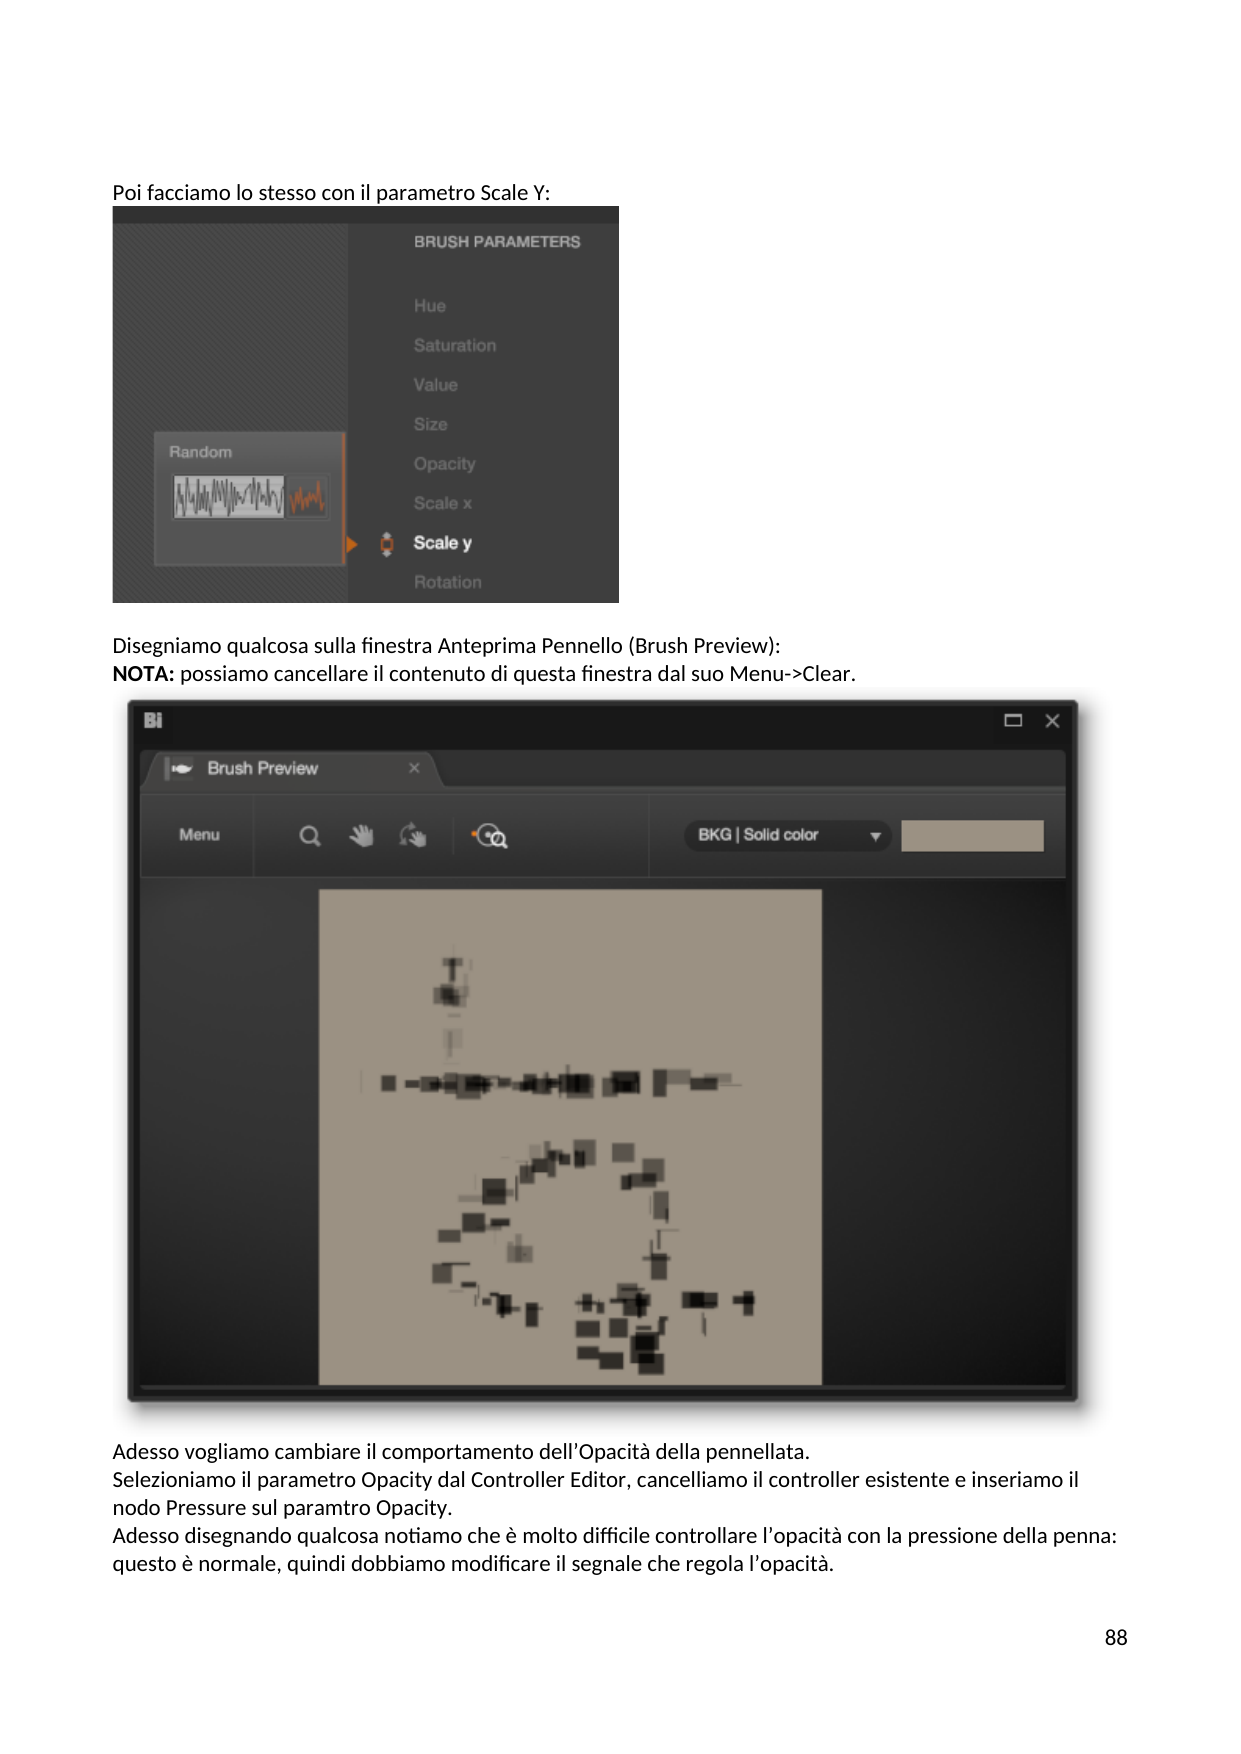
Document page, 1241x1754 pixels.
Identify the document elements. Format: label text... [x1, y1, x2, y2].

text Poi facciamo lo stesso con il parametro Scale Y: [112, 178, 1128, 206]
text Disegniamo qualcosa sulla finestra Anteprima Pennello (Brush Preview): [112, 631, 1128, 659]
picture [112, 687, 1113, 1437]
text NOTA: possiamo cancellare il contenuto di questa finestra dal suo Menu->Clear. [112, 659, 1128, 687]
text Adesso disegnando qualcosa notiamo che è molto difficile controllare l’opacità con la pressione della penna: questo è normale, quindi dobbiamo modificare il segnale che regola l’opacità. [112, 1521, 1128, 1577]
text Selezioniamo il parametro Opacity dal Controller Editor, cancelliamo il controller esistente e inseriamo il nodo Pressure sul paramtro Opacity. [112, 1465, 1128, 1521]
text Adesso vogliamo cambiare il comportamento dell’Opacità della pennellata. [112, 1437, 1128, 1465]
picture [112, 206, 619, 603]
